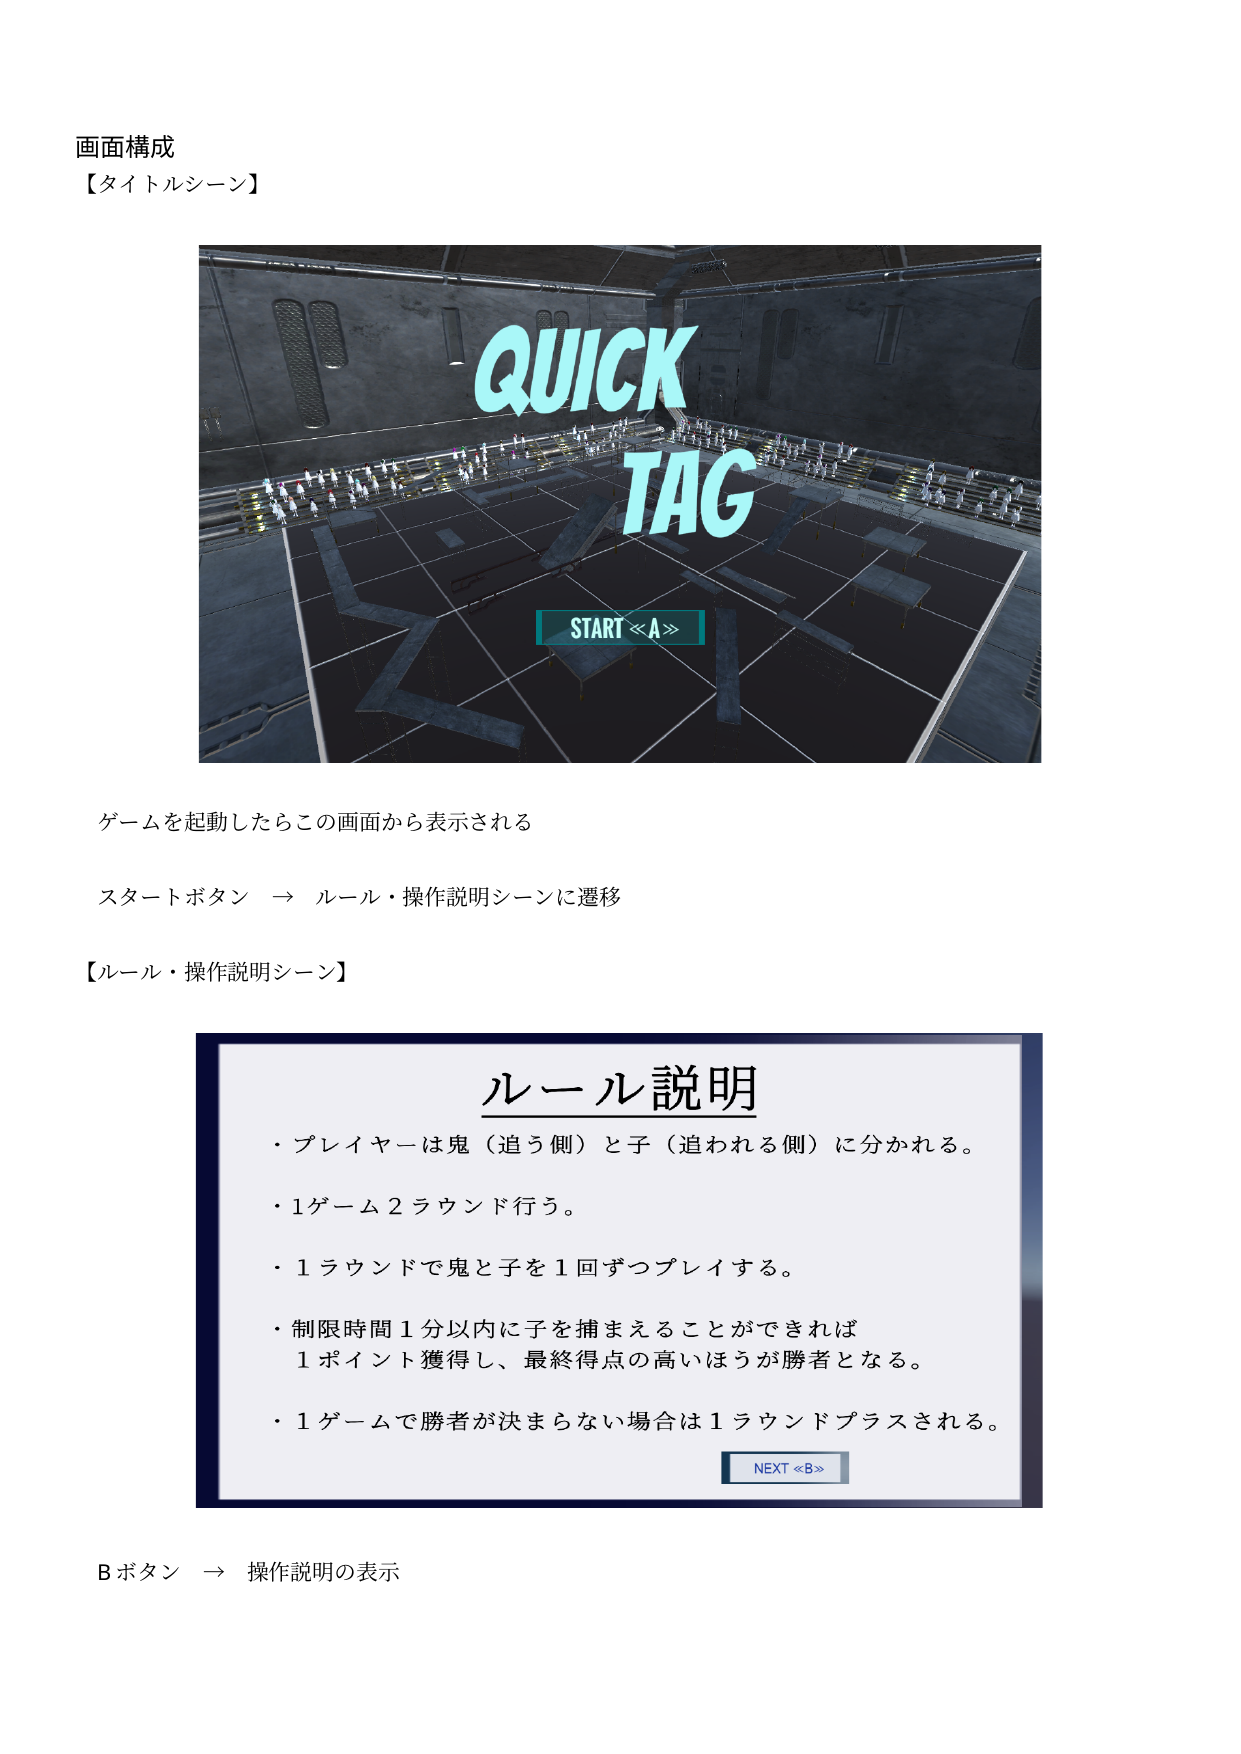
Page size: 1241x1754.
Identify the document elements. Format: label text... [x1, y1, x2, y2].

text 【タイトルシーン】 [75, 164, 1165, 202]
text ゲームを起動したらこの画面から表示される [75, 802, 1165, 839]
picture [195, 1033, 1043, 1508]
text 【ルール・操作説明シーン】 [75, 952, 1165, 989]
picture [198, 245, 1042, 763]
text スタートボタン → ルール・操作説明シーンに遷移 [75, 877, 1165, 914]
subtitle 画面構成 [75, 127, 1165, 164]
text Bボタン → 操作説明の表示 [75, 1552, 1165, 1589]
